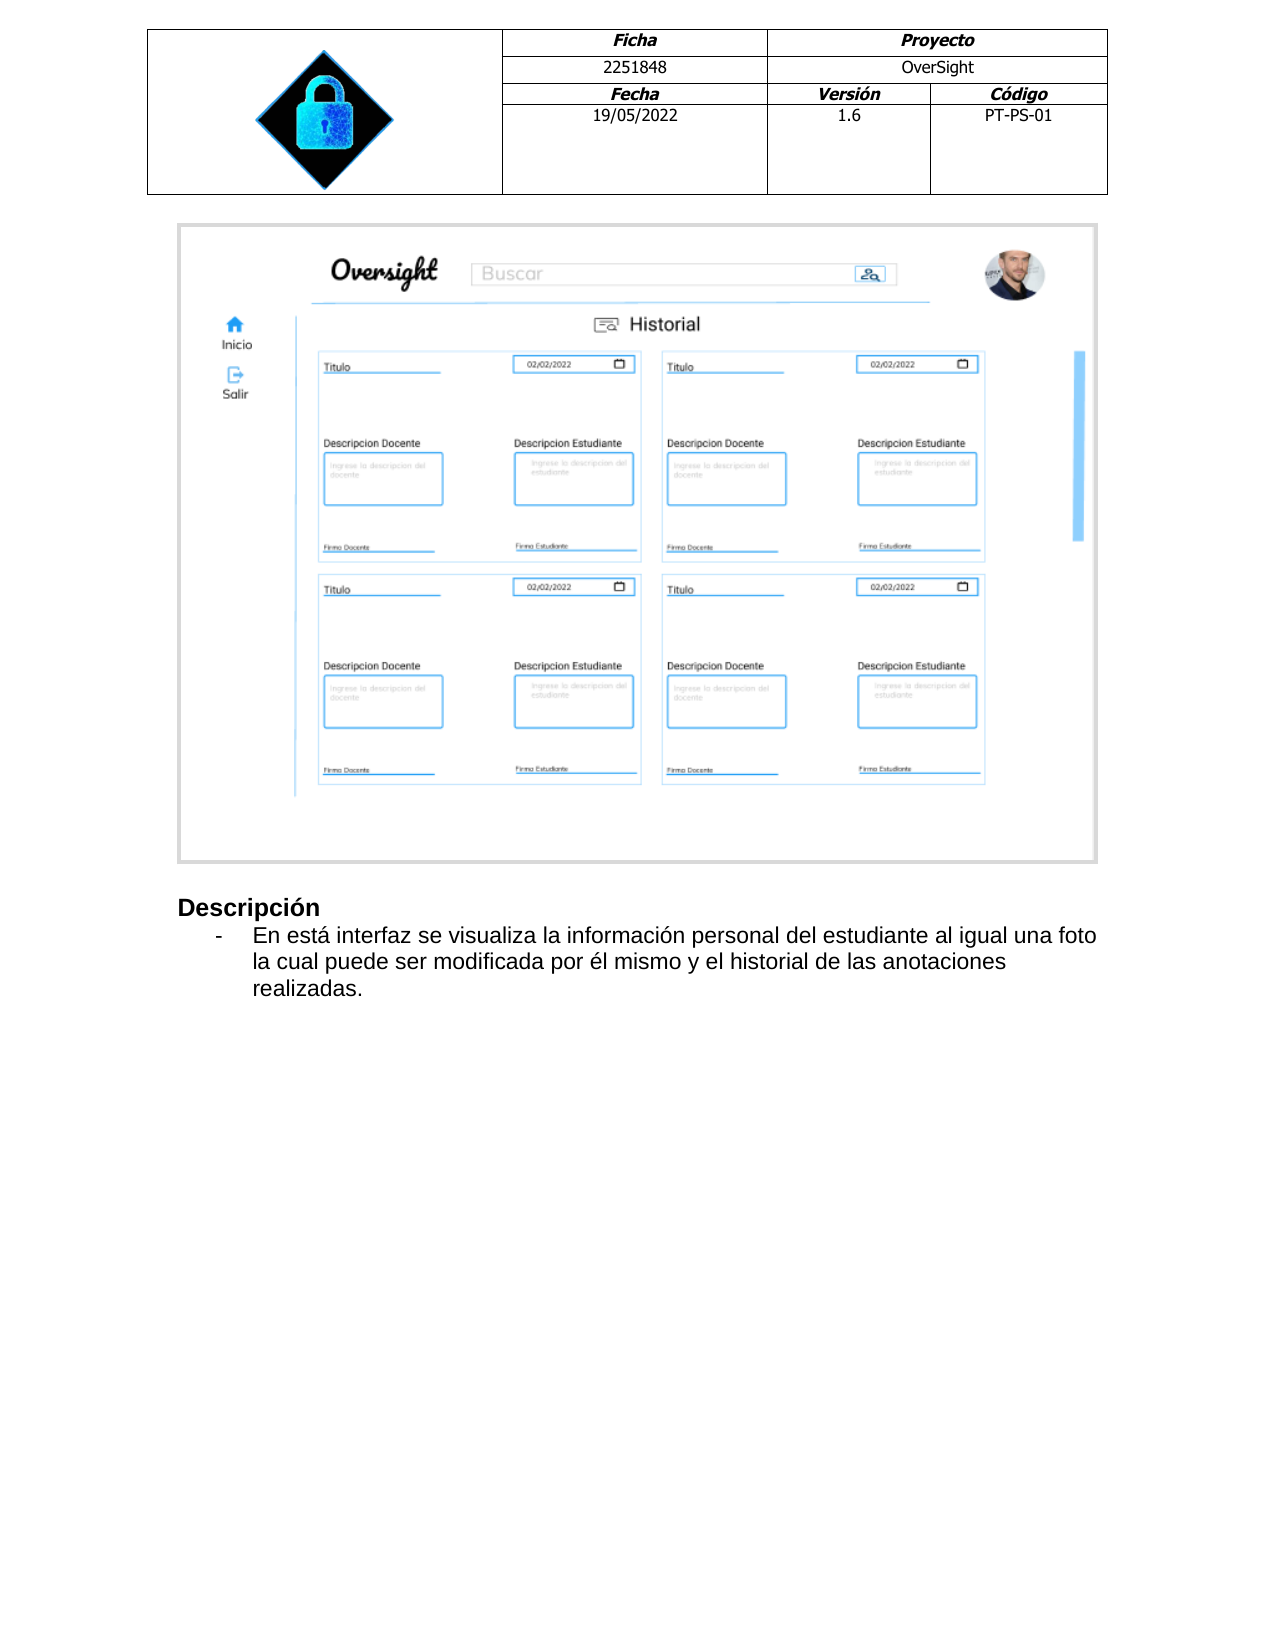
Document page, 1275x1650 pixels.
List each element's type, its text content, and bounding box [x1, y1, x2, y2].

picture [246, 50, 404, 194]
picture [181, 227, 1094, 860]
text Descripción [177, 893, 1098, 922]
list En está interfaz se visualiza la información personal del estudiante al igual una foto la cual puede ser modificada por él mismo y el historial de las anotaciones realizadas. [215, 922, 1098, 1001]
